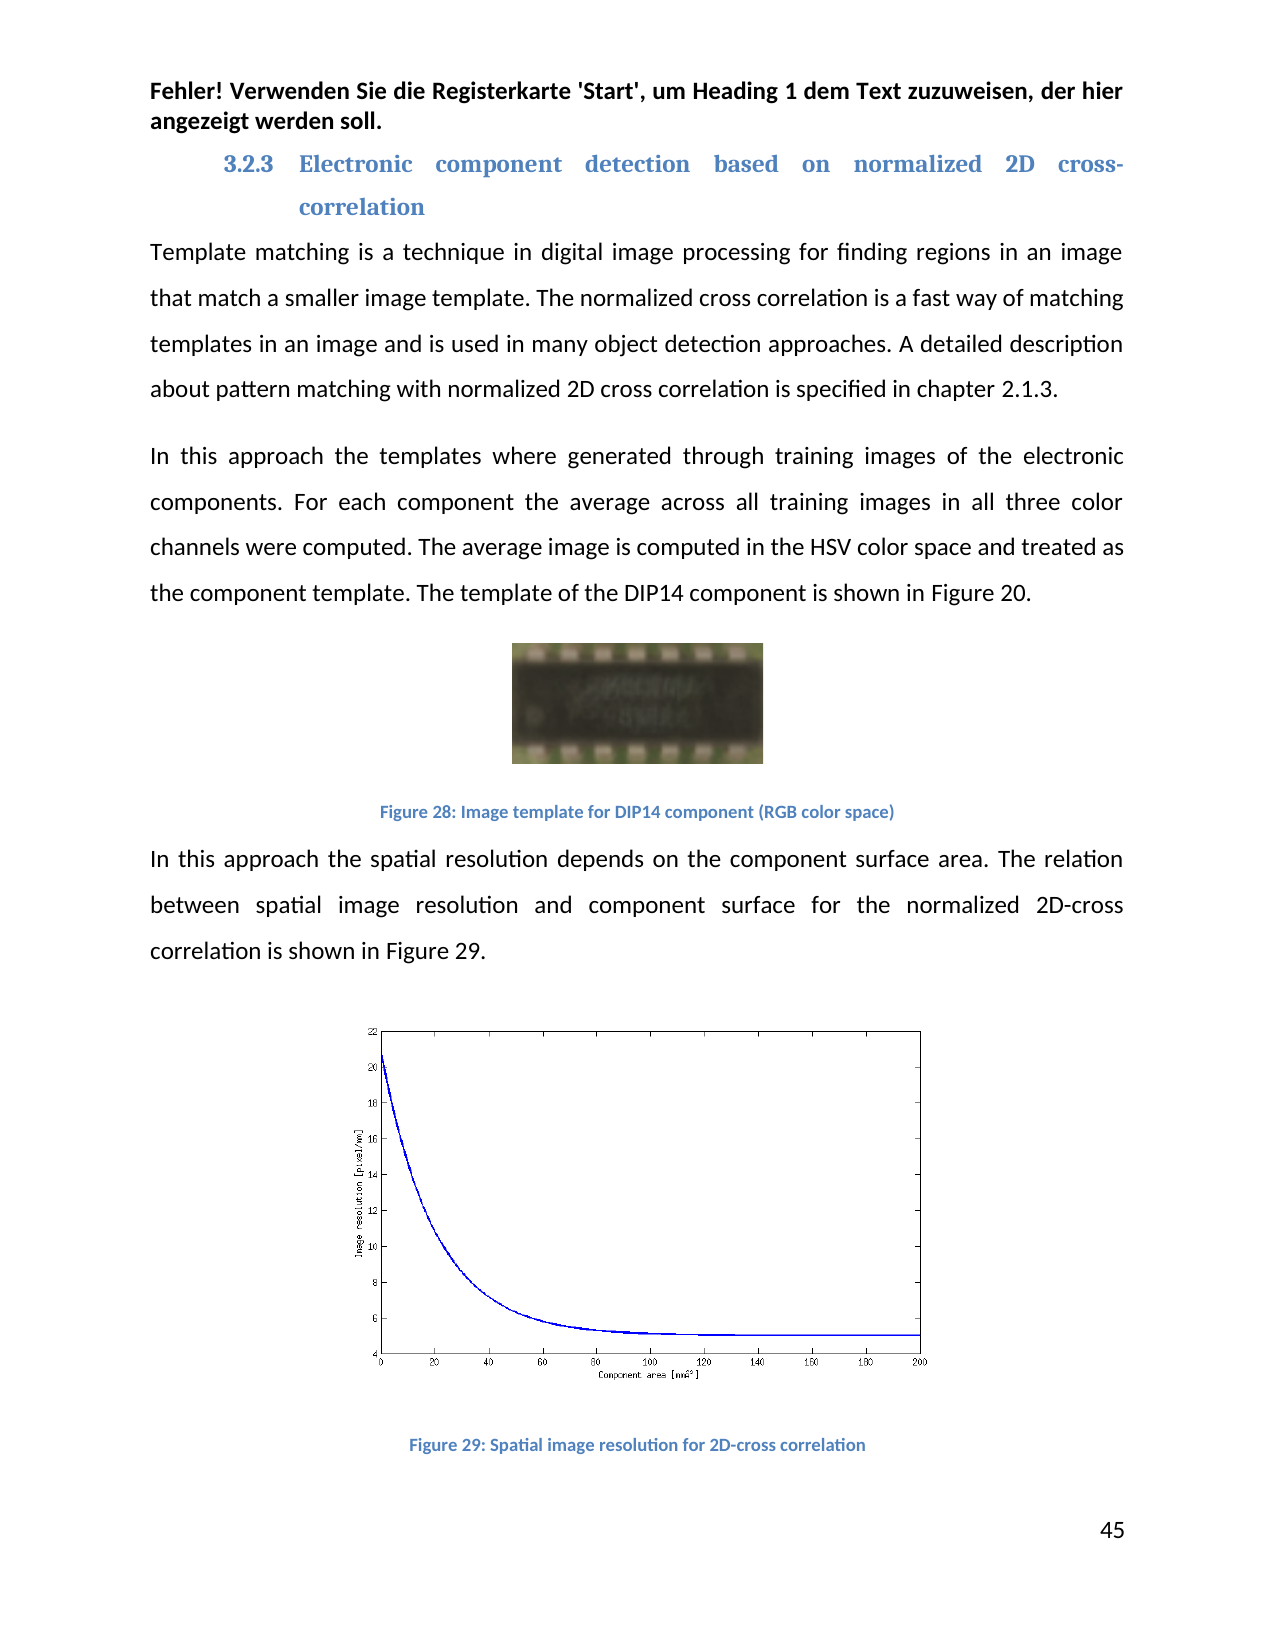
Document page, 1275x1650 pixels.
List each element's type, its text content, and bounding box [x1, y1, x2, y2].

subtitle Electronic component detection based on normalized 2D cross-correlation [224, 150, 1125, 222]
picture [290, 1001, 985, 1397]
picture [512, 643, 764, 764]
text In this approach the spatial resolution depends on the component surface area. The relation between spatial image resolution and component surface for the normalized 2D-cross correlation is shown in Figure 29. [150, 843, 1125, 966]
text In this approach the templates where generated through training images of the electronic components. For each component the average across all training images in all three color channels were computed. The average image is computed in the HSV color space and treated as the component template. The template of the DIP14 component is shown in Figure 20. [150, 440, 1125, 608]
text Template matching is a technique in digital image processing for finding regions in an image that match a smaller image template. The normalized cross correlation is a fast way of matching templates in an image and is used in many object detection approaches. A detailed description about pattern matching with normalized 2D cross correlation is specified in chapter 2.1.3. [150, 236, 1125, 404]
